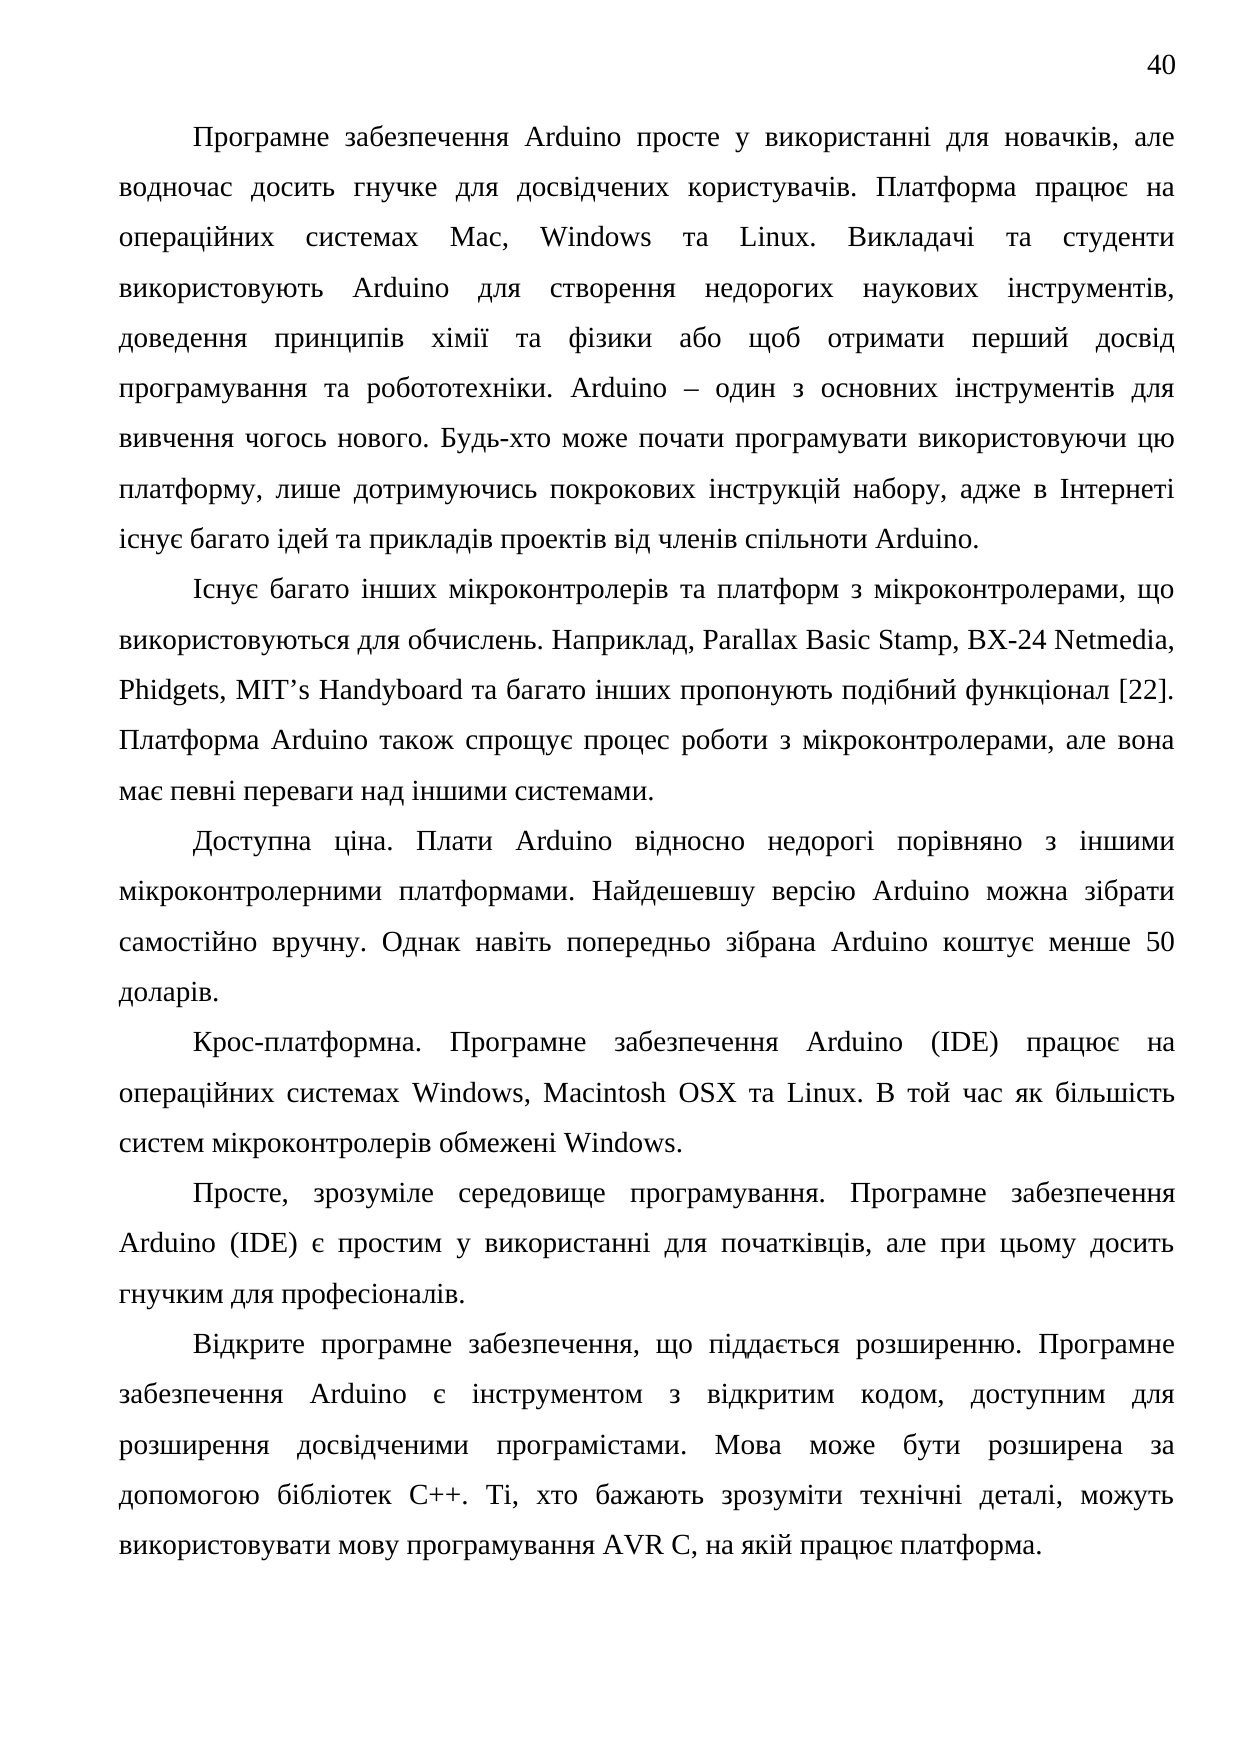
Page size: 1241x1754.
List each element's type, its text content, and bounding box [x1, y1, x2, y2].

text Програмне забезпечення Arduino просте у використанні для новачків, але водночас досить гнучке для досвідчених користувачів. Платформа працює на операційних системах Mac, Windows та Linux. Викладачі та студенти використовують Arduino для створення недорогих наукових інструментів, доведення принципів хімії та фізики або щоб отримати перший досвід програмування та робототехніки. Arduino – один з основних інструментів для вивчення чогось нового. Будь-хто може почати програмувати використовуючи цю платформу, лише дотримуючись покрокових інструкцій набору, адже в Інтернеті існує багато ідей та прикладів проектів від членів спільноти Arduino. [119, 119, 1176, 555]
text Існує багато інших мікроконтролерів та платформ з мікроконтролерами, що використовуються для обчислень. Наприклад, Parallax Basic Stamp, BX-24 Netmedia, Phidgets, MIT’s Handyboard та багато інших пропонують подібний функціонал [22]. Платформа Arduino також спрощує процес роботи з мікроконтролерами, але вона має певні переваги над іншими системами. [119, 572, 1176, 806]
text Крос-платформна. Програмне забезпечення Arduino (IDE) працює на операційних системах Windows, Macintosh OSX та Linux. В той час як більшість систем мікроконтролерів обмежені Windows. [119, 1024, 1176, 1158]
text Доступна ціна. Плати Arduino відносно недорогі порівняно з іншими мікроконтролерними платформами. Найдешевшу версію Arduino можна зібрати самостійно вручну. Однак навіть попередньо зібрана Arduino коштує менше 50 доларів. [119, 823, 1176, 1008]
text Відкрите програмне забезпечення, що піддається розширенню. Програмне забезпечення Arduino є інструментом з відкритим кодом, доступним для розширення досвідченими програмістами. Мова може бути розширена за допомогою бібліотек C++. Ті, хто бажають зрозуміти технічні деталі, можуть використовувати мову програмування AVR C, на якій працює платформа. [119, 1326, 1176, 1561]
text Просте, зрозуміле середовище програмування. Програмне забезпечення Arduino (IDE) є простим у використанні для початківців, але при цьому досить гнучким для професіоналів. [119, 1175, 1176, 1309]
